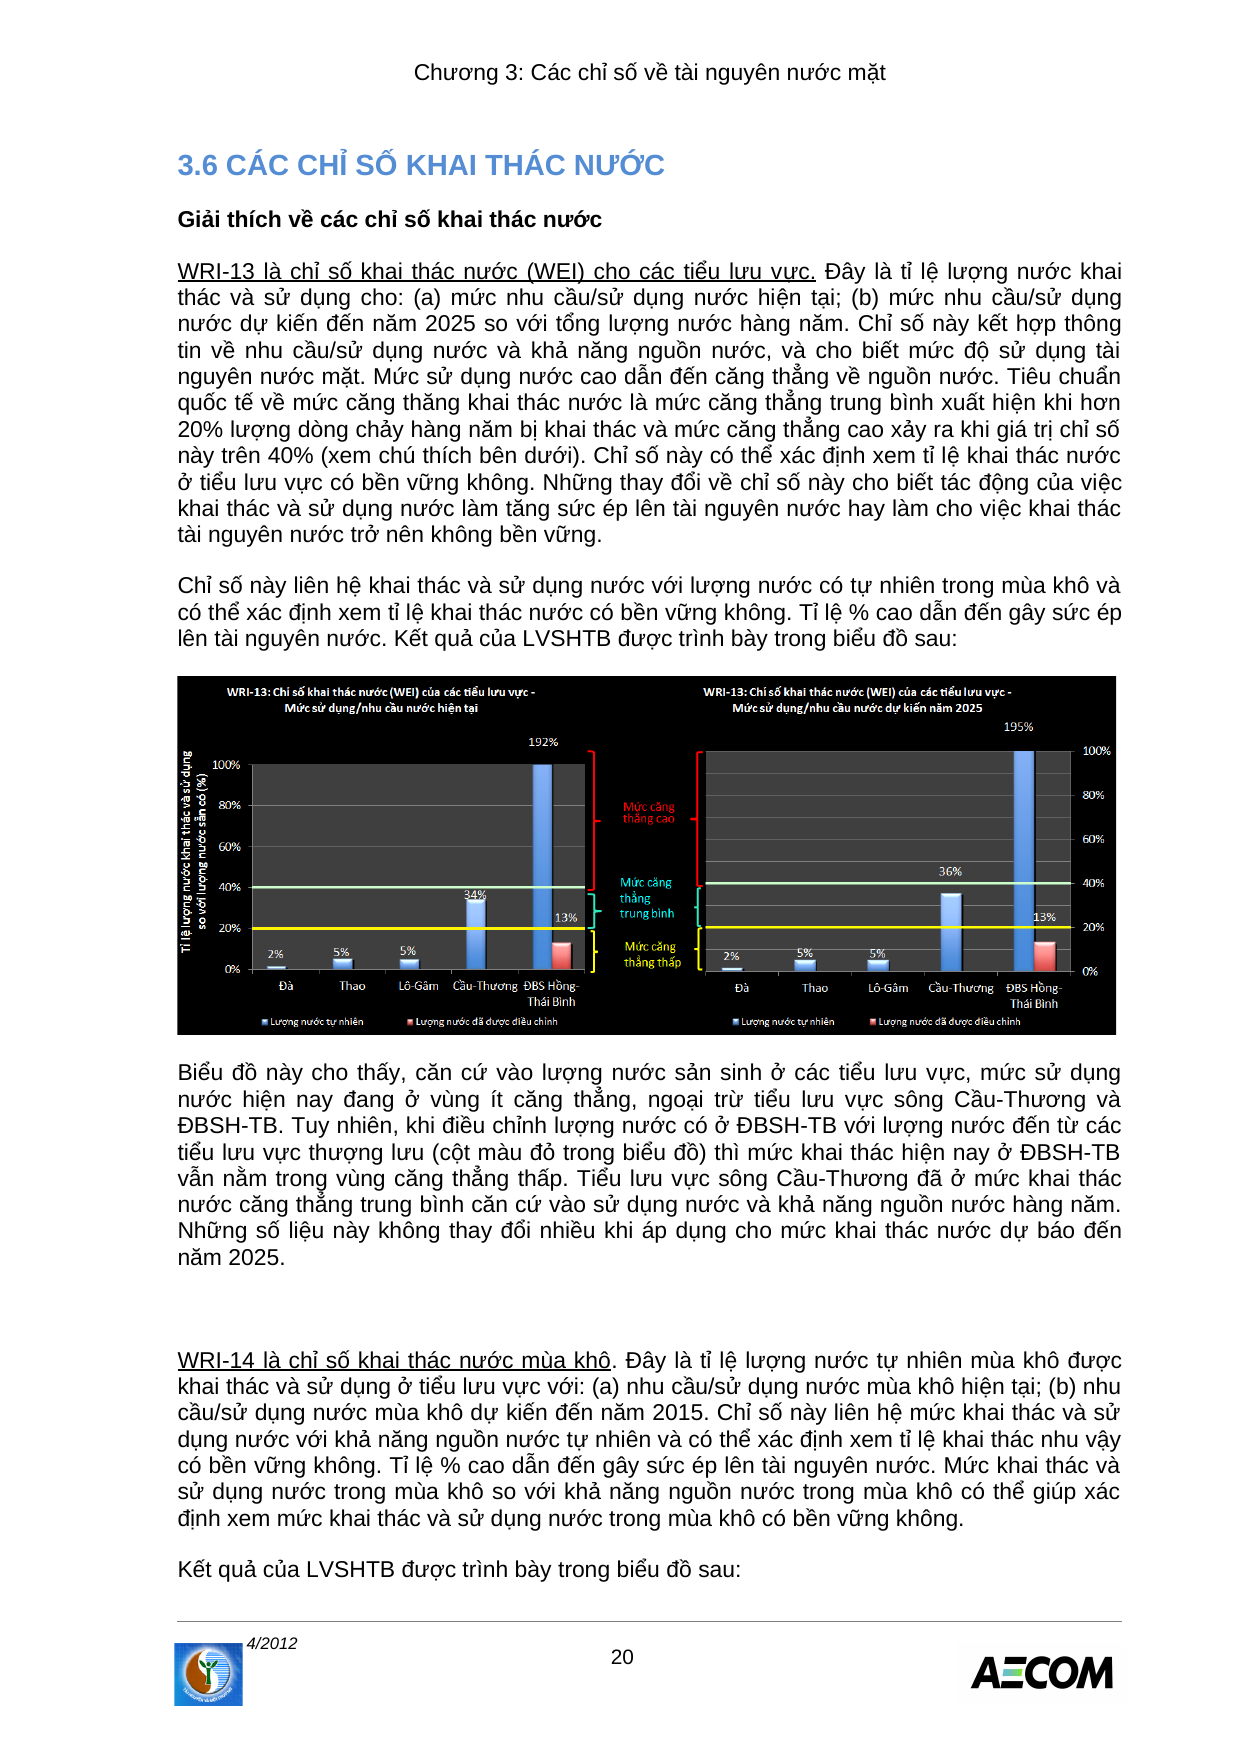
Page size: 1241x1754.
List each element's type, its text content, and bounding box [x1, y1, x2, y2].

text WRI-14 là chỉ số khai thác nước mùa khô. Đây là tỉ lệ lượng nước tự nhiên mùa khô được khai thác và sử dụng ở tiểu lưu vực với: (a) nhu cầu/sử dụng nước mùa khô hiện tại; (b) nhu cầu/sử dụng nước mùa khô dự kiến đến năm 2015. Chỉ số này liên hệ mức khai thác và sử dụng nước với khả năng nguồn nước tự nhiên và có thể xác định xem tỉ lệ khai thác nhu vậy có bền vững không. Tỉ lệ % cao dẫn đến gây sức ép lên tài nguyên nước. Mức khai thác và sử dụng nước trong mùa khô so với khả năng nguồn nước trong mùa khô có thể giúp xác định xem mức khai thác và sử dụng nước trong mùa khô có bền vững không. [177, 1347, 1122, 1531]
text WRI-13 là chỉ số khai thác nước (WEI) cho các tiểu lưu vực. Đây là tỉ lệ lượng nước khai thác và sử dụng cho: (a) mức nhu cầu/sử dụng nước hiện tại; (b) mức nhu cầu/sử dụng nước dự kiến đến năm 2025 so với tổng lượng nước hàng năm. Chỉ số này kết hợp thông tin về nhu cầu/sử dụng nước và khả năng nguồn nước, và cho biết mức độ sử dụng tài nguyên nước mặt. Mức sử dụng nước cao dẫn đến căng thẳng về nguồn nước. Tiêu chuẩn quốc tế về mức căng thăng khai thác nước là mức căng thẳng trung bình xuất hiện khi hơn 20% lượng dòng chảy hàng năm bị khai thác và mức căng thẳng cao xảy ra khi giá trị chỉ số này trên 40% (xem chú thích bên dưới). Chỉ số này có thể xác định xem tỉ lệ khai thác nước ở tiểu lưu vực có bền vững không. Những thay đổi về chỉ số này cho biết tác động của việc khai thác và sử dụng nước làm tăng sức ép lên tài nguyên nước hay làm cho việc khai thác tài nguyên nước trở nên không bền vững. [177, 258, 1122, 547]
subtitle Giải thích về các chỉ số khai thác nước [177, 206, 1122, 233]
picture [177, 676, 1117, 1035]
text Chỉ số này liên hệ khai thác và sử dụng nước với lượng nước có tự nhiên trong mùa khô và có thể xác định xem tỉ lệ khai thác nước có bền vững không. Tỉ lệ % cao dẫn đến gây sức ép lên tài nguyên nước. Kết quả của LVSHTB được trình bày trong biểu đồ sau: [177, 572, 1122, 652]
picture [174, 1643, 243, 1706]
subtitle 3.6 CÁC CHỈ SỐ KHAI THÁC NƯỚC [177, 148, 1122, 181]
text Biểu đồ này cho thấy, căn cứ vào lượng nước sản sinh ở các tiểu lưu vực, mức sử dụng nước hiện nay đang ở vùng ít căng thẳng, ngoại trừ tiểu lưu vực sông Cầu-Thương và ĐBSH-TB. Tuy nhiên, khi điều chỉnh lượng nước có ở ĐBSH-TB với lượng nước đến từ các tiểu lưu vực thượng lưu (cột màu đỏ trong biểu đồ) thì mức khai thác hiện nay ở ĐBSH-TB vẫn nằm trong vùng căng thẳng thấp. Tiểu lưu vực sông Cầu-Thương đã ở mức khai thác nước căng thẳng trung bình căn cứ vào sử dụng nước và khả năng nguồn nước hàng năm. Những số liệu này không thay đổi nhiều khi áp dụng cho mức khai thác nước dự báo đến năm 2025. [177, 1059, 1122, 1270]
picture [955, 1642, 1128, 1704]
text Kết quả của LVSHTB được trình bày trong biểu đồ sau: [177, 1556, 1122, 1582]
